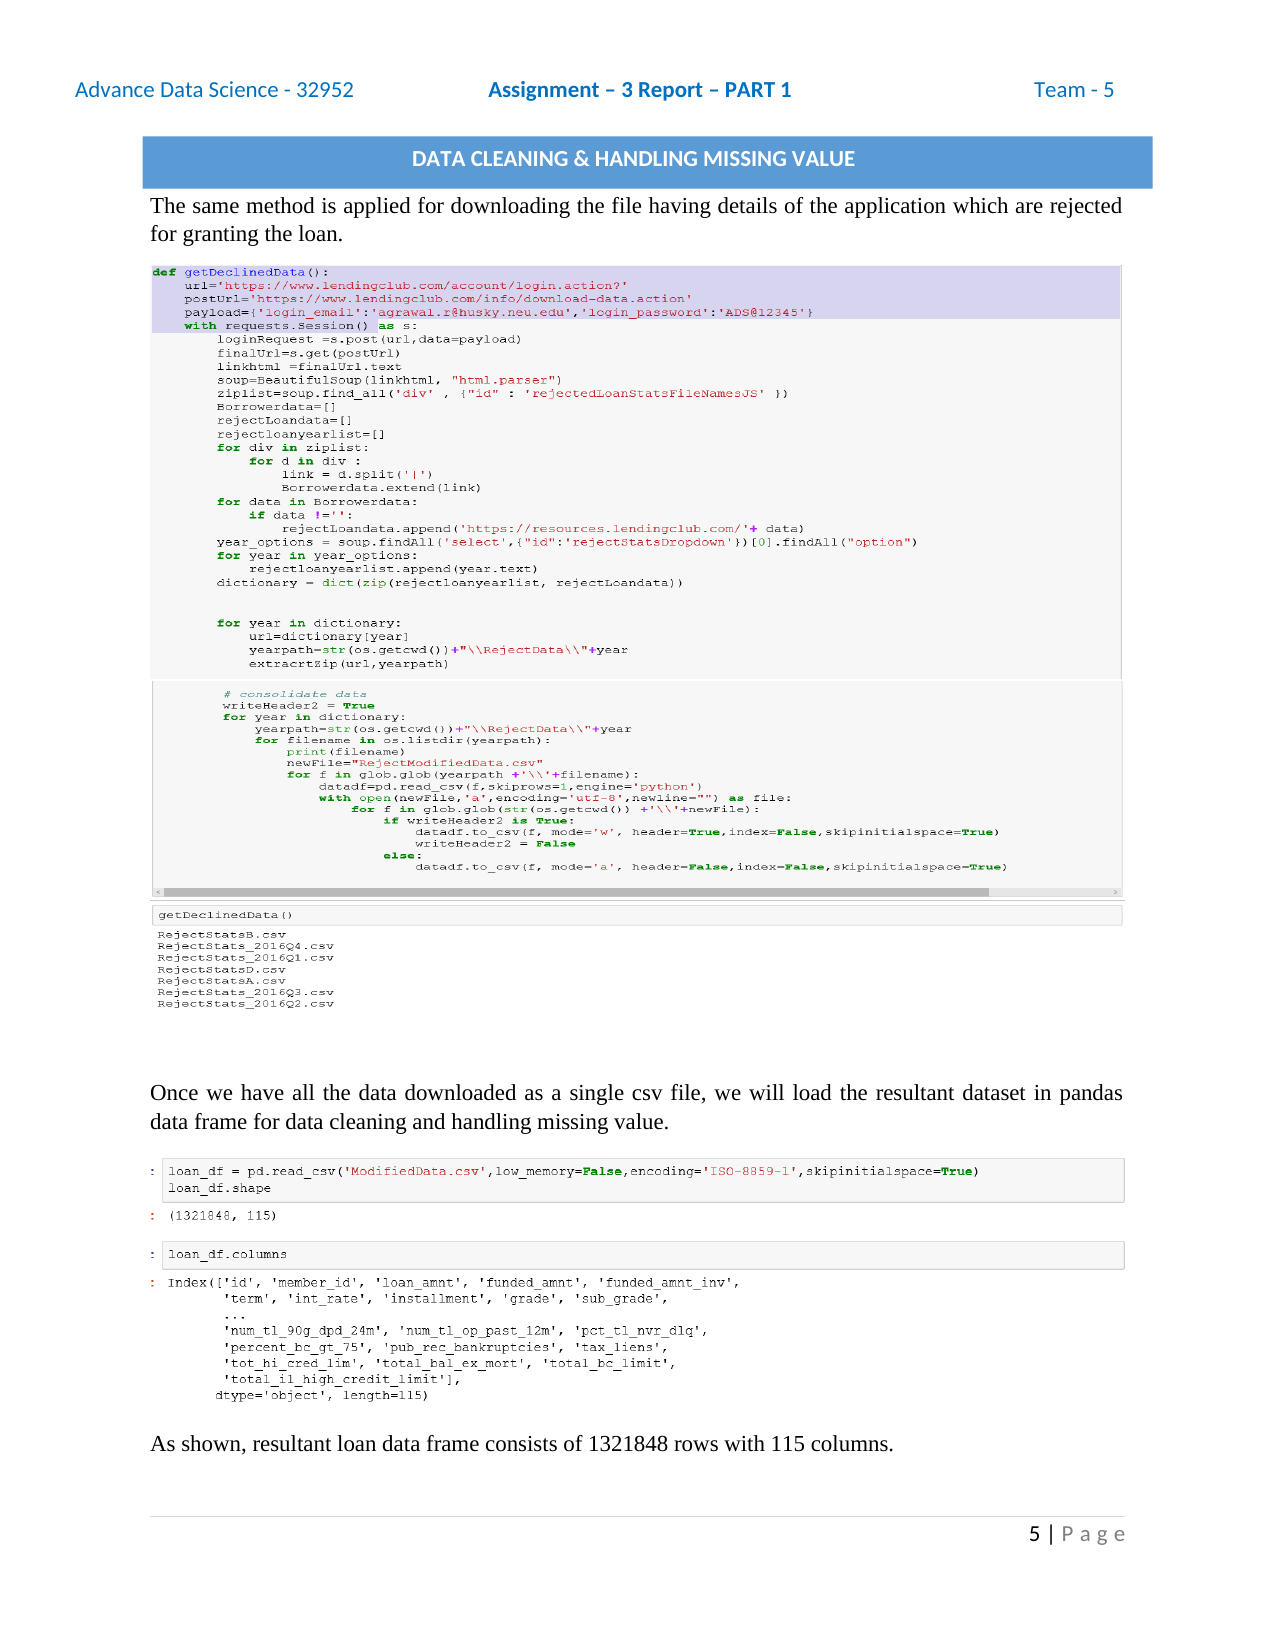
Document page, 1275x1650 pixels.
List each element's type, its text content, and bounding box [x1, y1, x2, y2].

picture [150, 681, 1125, 1016]
text Once we have all the data downloaded as a single csv file, we will load the resultant dataset in pandas data frame for data cleaning and handling missing value. [150, 1079, 1125, 1134]
text The same method is applied for downloading the file having details of the application which are rejected for granting the loan. [150, 189, 1125, 247]
picture [150, 1152, 1125, 1411]
text As shown, resultant loan data frame consists of 1321848 rows with 115 columns. [150, 1429, 1125, 1456]
picture [150, 265, 1125, 679]
